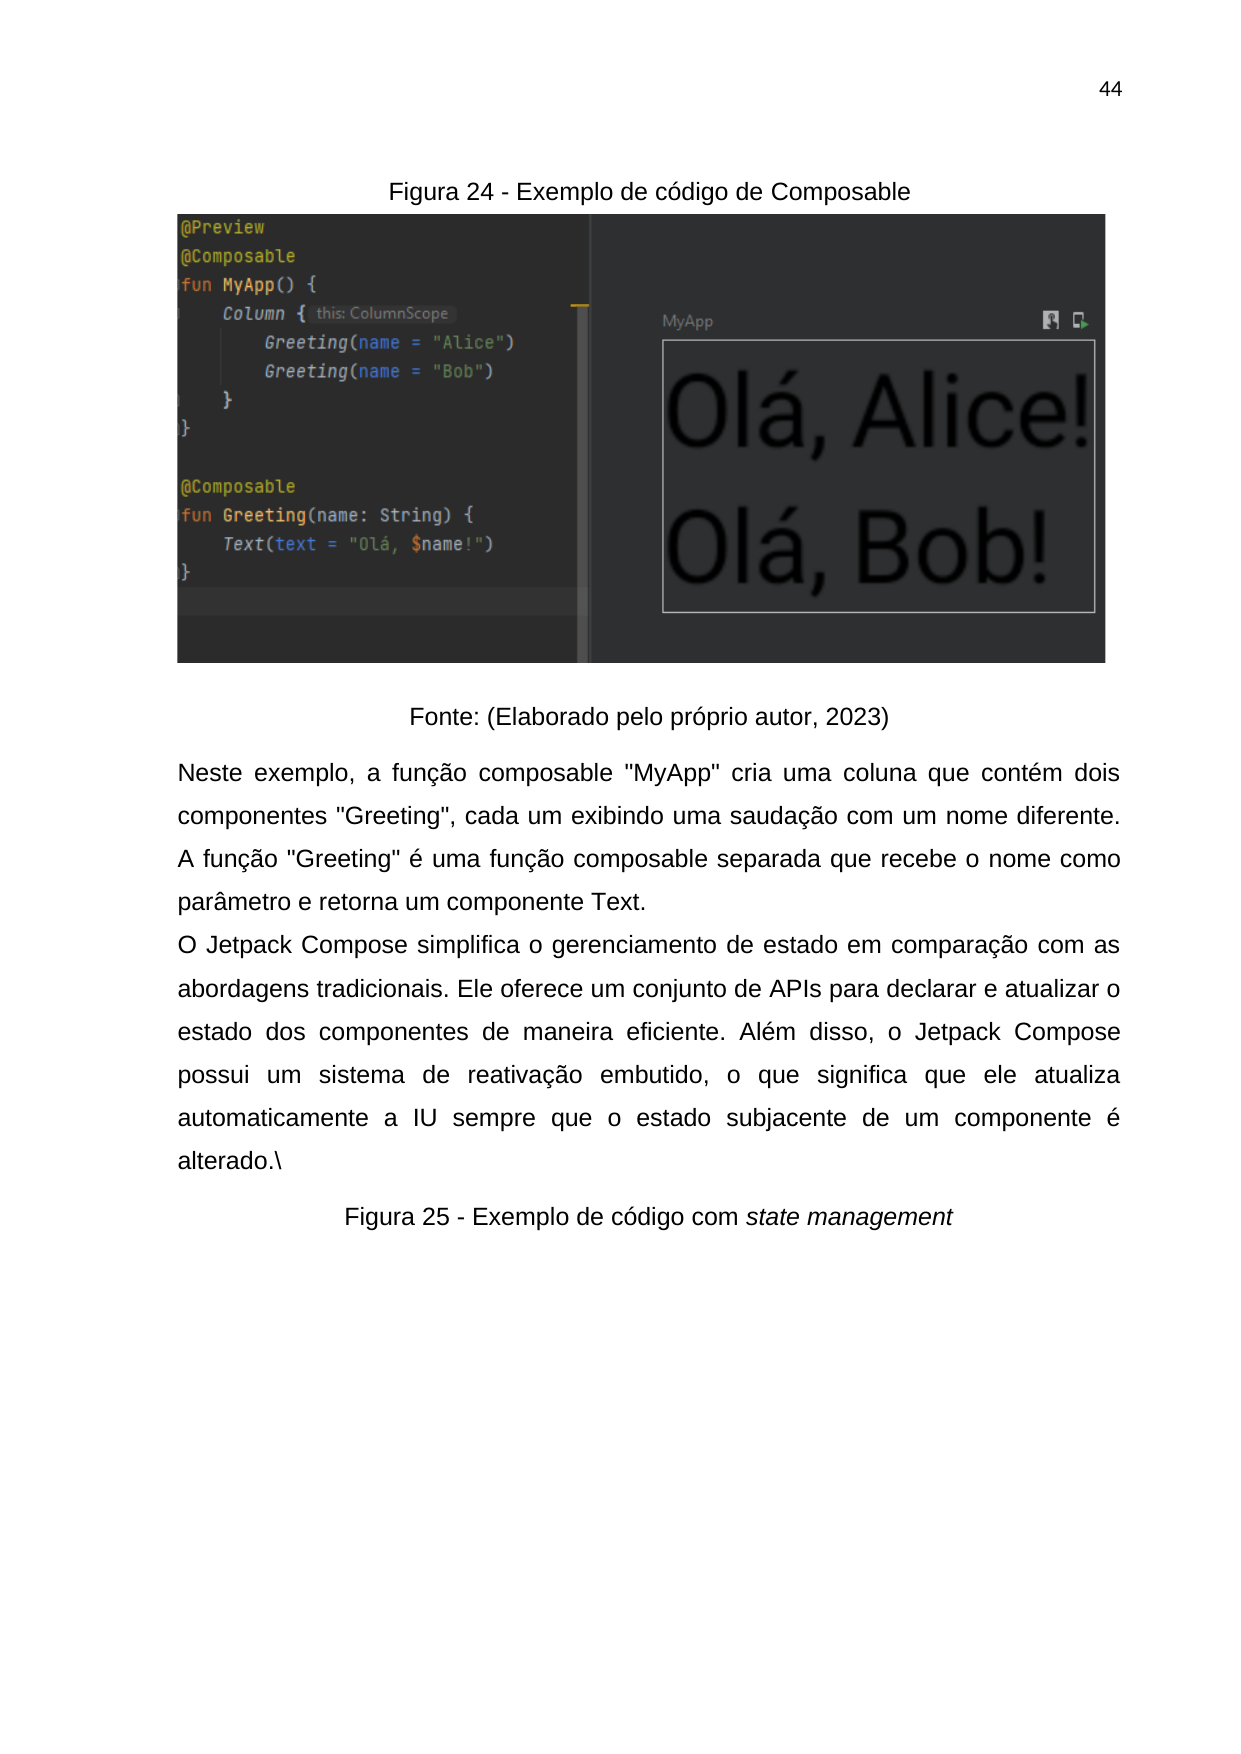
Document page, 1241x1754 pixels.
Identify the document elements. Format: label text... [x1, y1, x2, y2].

list O Jetpack Compose simplifica o gerenciamento de estado em comparação com as abordagens tradicionais. Ele oferece um conjunto de APIs para declarar e atualizar o estado dos componentes de maneira eficiente. Além disso, o Jetpack Compose possui um sistema de reativação embutido, o que significa que ele atualiza automaticamente a IU sempre que o estado subjacente de um componente é alterado.\ [177, 931, 1122, 1175]
text Figura 25 - Exemplo de código com state management [177, 1202, 1122, 1231]
text Figura 24 - Exemplo de código de Composable [177, 177, 1122, 206]
list Neste exemplo, a função composable "MyApp" cria uma coluna que contém dois componentes "Greeting", cada um exibindo uma saudação com um nome diferente. A função "Greeting" é uma função composable separada que recebe o nome como parâmetro e retorna um componente Text. [177, 758, 1122, 916]
picture [177, 214, 1106, 663]
